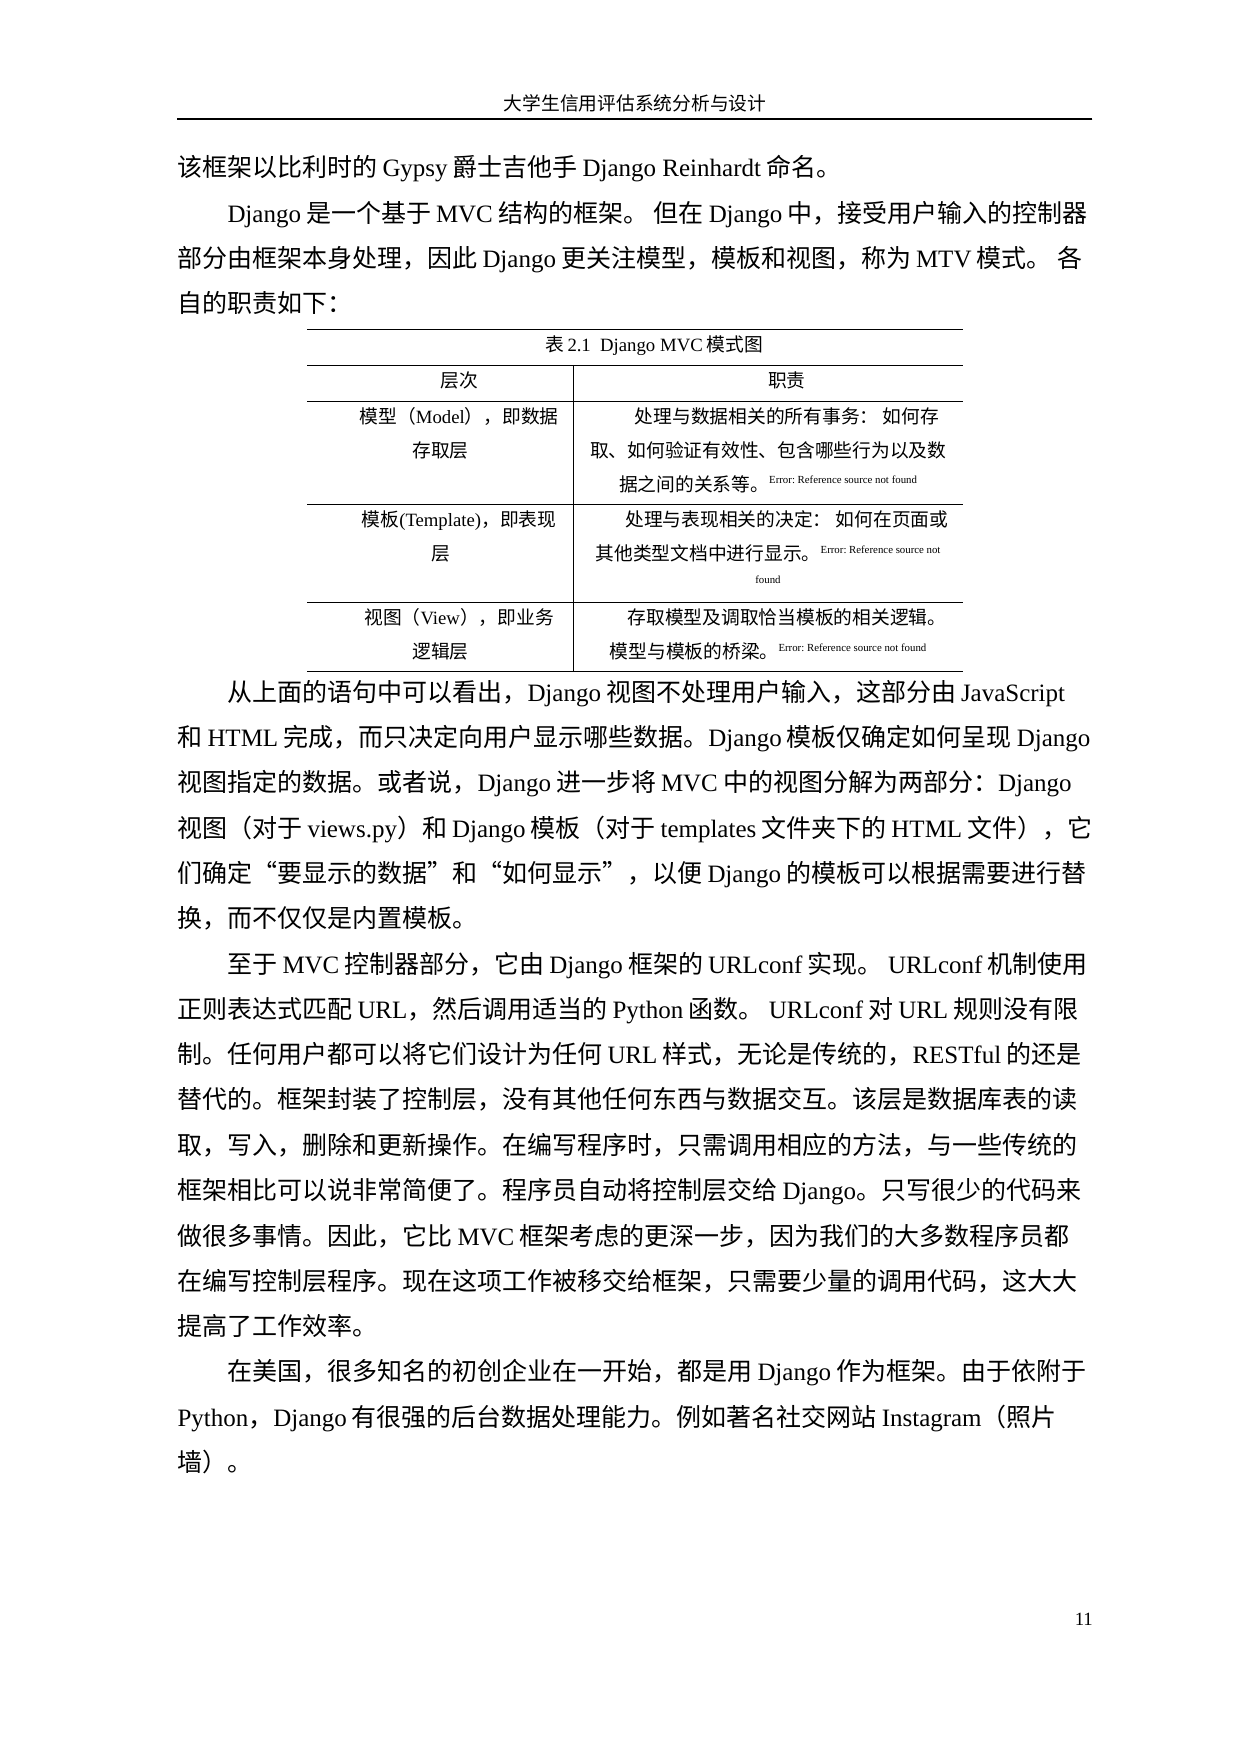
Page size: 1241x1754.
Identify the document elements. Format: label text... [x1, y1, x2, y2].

text 至于MVC控制器部分，它由Django框架的URLconf实现。 URLconf机制使用正则表达式匹配URL，然后调用适当的Python函数。 URLconf对URL规则没有限制。任何用户都可以将它们设计为任何URL样式，无论是传统的，RESTful的还是替代的。框架封装了控制层，没有其他任何东西与数据交互。该层是数据库表的读取，写入，删除和更新操作。在编写程序时，只需调用相应的方法，与一些传统的框架相比可以说非常简便了。程序员自动将控制层交给Django。只写很少的代码来做很多事情。因此，它比MVC框架考虑的更深一步，因为我们的大多数程序员都在编写控制层程序。现在这项工作被移交给框架，只需要少量的调用代码，这大大提高了工作效率。 [177, 944, 1092, 1343]
text 在美国，很多知名的初创企业在一开始，都是用Django作为框架。由于依附于Python，Django有很强的后台数据处理能力。例如著名社交网站Instagram（照片墙）。 [177, 1352, 1092, 1479]
text 从上面的语句中可以看出，Django视图不处理用户输入，这部分由JavaScript和HTML完成，而只决定向用户显示哪些数据。Django模板仅确定如何呈现Django视图指定的数据。或者说，Django进一步将MVC中的视图分解为两部分：Django视图（对于views.py）和Django模板（对于templates文件夹下的HTML文件），它们确定“要显示的数据”和“如何显示”，以便Django的模板可以根据需要进行替换，而不仅仅是内置模板。 [177, 672, 1092, 935]
table_cell 职责 [574, 366, 963, 401]
text Django是一个基于MVC结构的框架。 但在Django中，接受用户输入的控制器部分由框架本身处理，因此Django更关注模型，模板和视图，称为MTV模式。 各自的职责如下： [177, 193, 1092, 320]
table_cell 层次 [307, 366, 573, 401]
table_cell 视图（View），即业务逻辑层 [307, 603, 573, 671]
table_cell 模板(Template)，即表现层 [307, 505, 573, 602]
table_header 表2.1 Django MVC模式图 [307, 330, 963, 365]
table_cell 模型（Model），即数据存取层 [307, 402, 573, 504]
